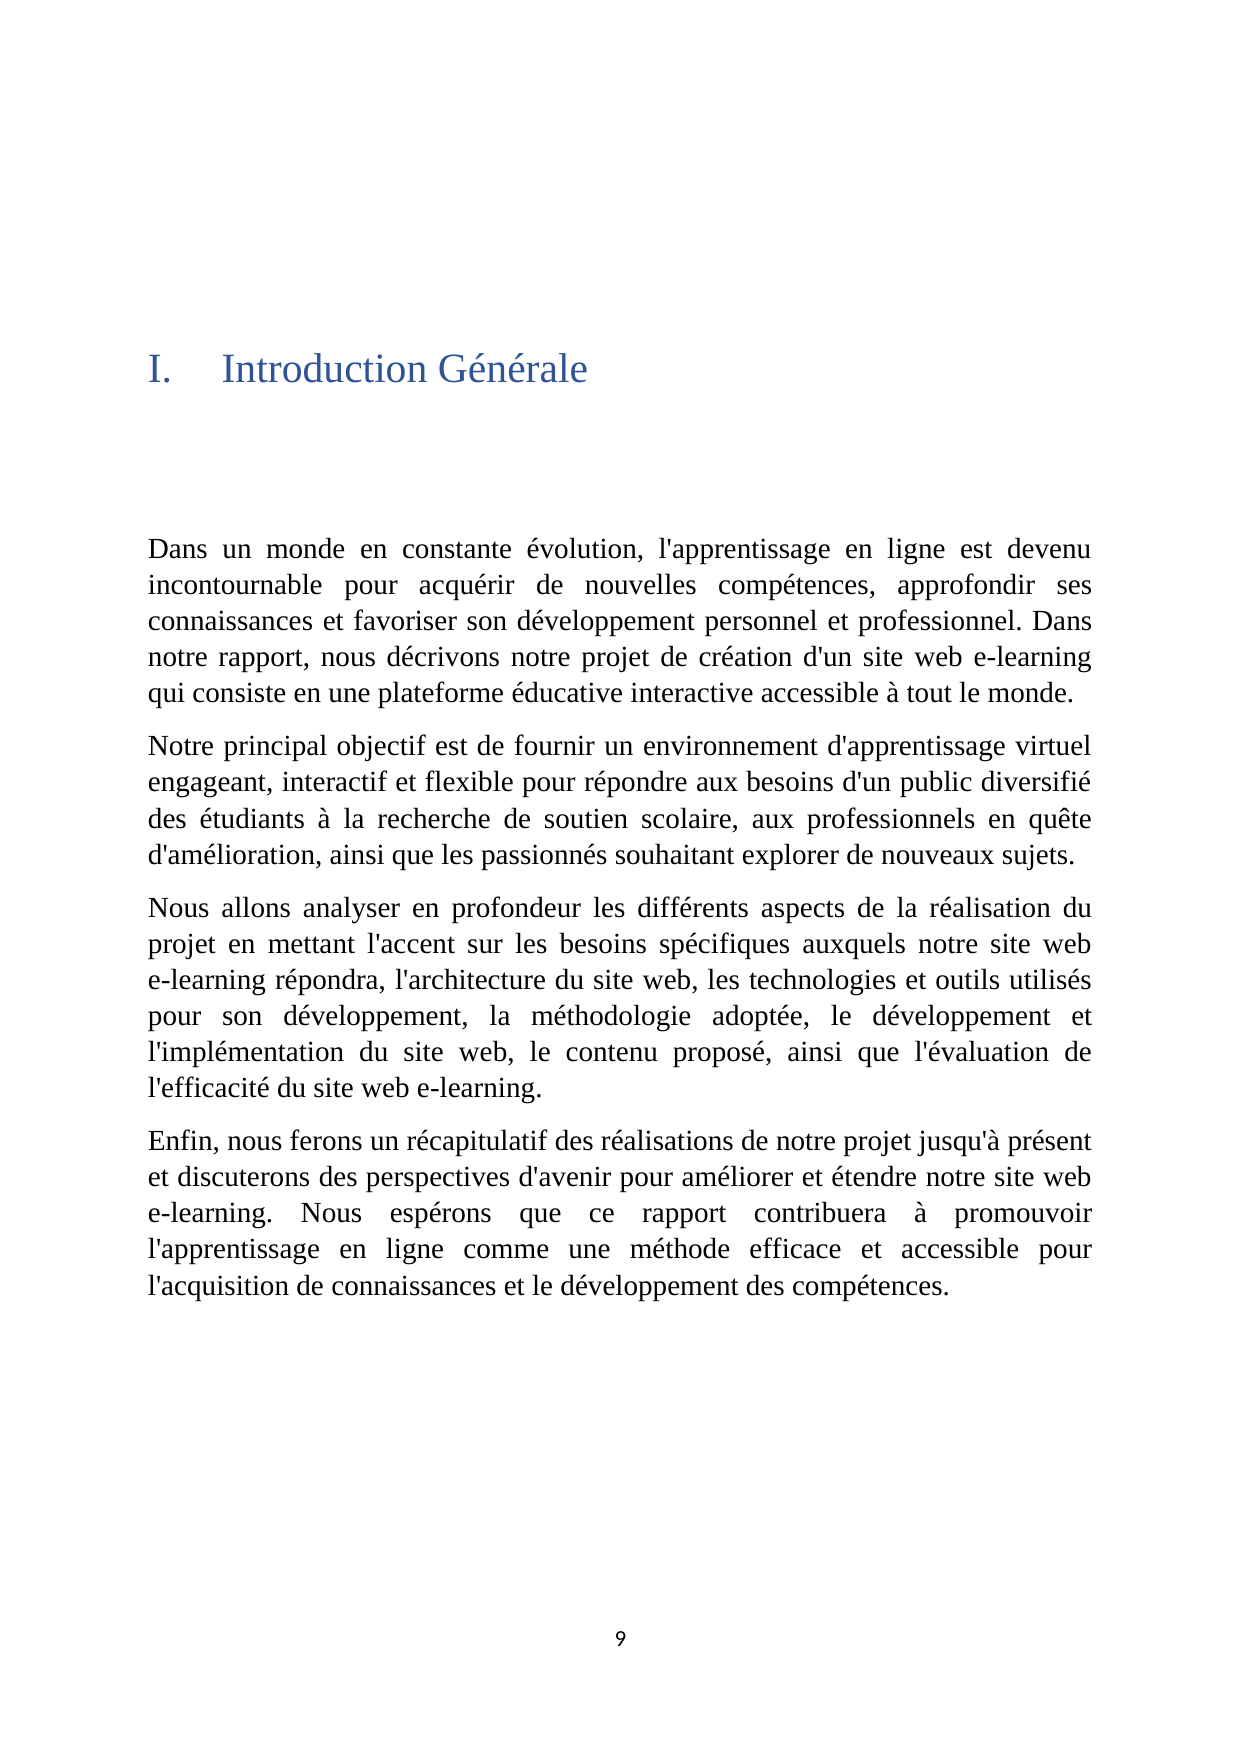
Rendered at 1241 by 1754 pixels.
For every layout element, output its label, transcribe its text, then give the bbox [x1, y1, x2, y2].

text Dans un monde en constante évolution, l'apprentissage en ligne est devenu incontournable pour acquérir de nouvelles compétences, approfondir ses connaissances et favoriser son développement personnel et professionnel. Dans notre rapport, nous décrivons notre projet de création d'un site web e-learning qui consiste en une plateforme éducative interactive accessible à tout le monde. [148, 531, 1093, 709]
text Notre principal objectif est de fournir un environnement d'apprentissage virtuel engageant, interactif et flexible pour répondre aux besoins d'un public diversifié des étudiants à la recherche de soutien scolaire, aux professionnels en quête d'amélioration, ainsi que les passionnés souhaitant explorer de nouveaux sujets. [148, 728, 1093, 870]
text Enfin, nous ferons un récapitulatif des réalisations de notre projet jusqu'à présent et discuterons des perspectives d'avenir pour améliorer et étendre notre site web e-learning. Nous espérons que ce rapport contribuera à promouvoir l'apprentissage en ligne comme une méthode efficace et accessible pour l'acquisition de connaissances et le développement des compétences. [148, 1123, 1093, 1301]
text Nous allons analyser en profondeur les différents aspects de la réalisation du projet en mettant l'accent sur les besoins spécifiques auxquels notre site web e-learning répondra, l'architecture du site web, les technologies et outils utilisés pour son développement, la méthodologie adoptée, le développement et l'implémentation du site web, le contenu proposé, ainsi que l'évaluation de l'efficacité du site web e-learning. [148, 890, 1093, 1104]
subtitle Introduction Générale [148, 343, 1093, 391]
